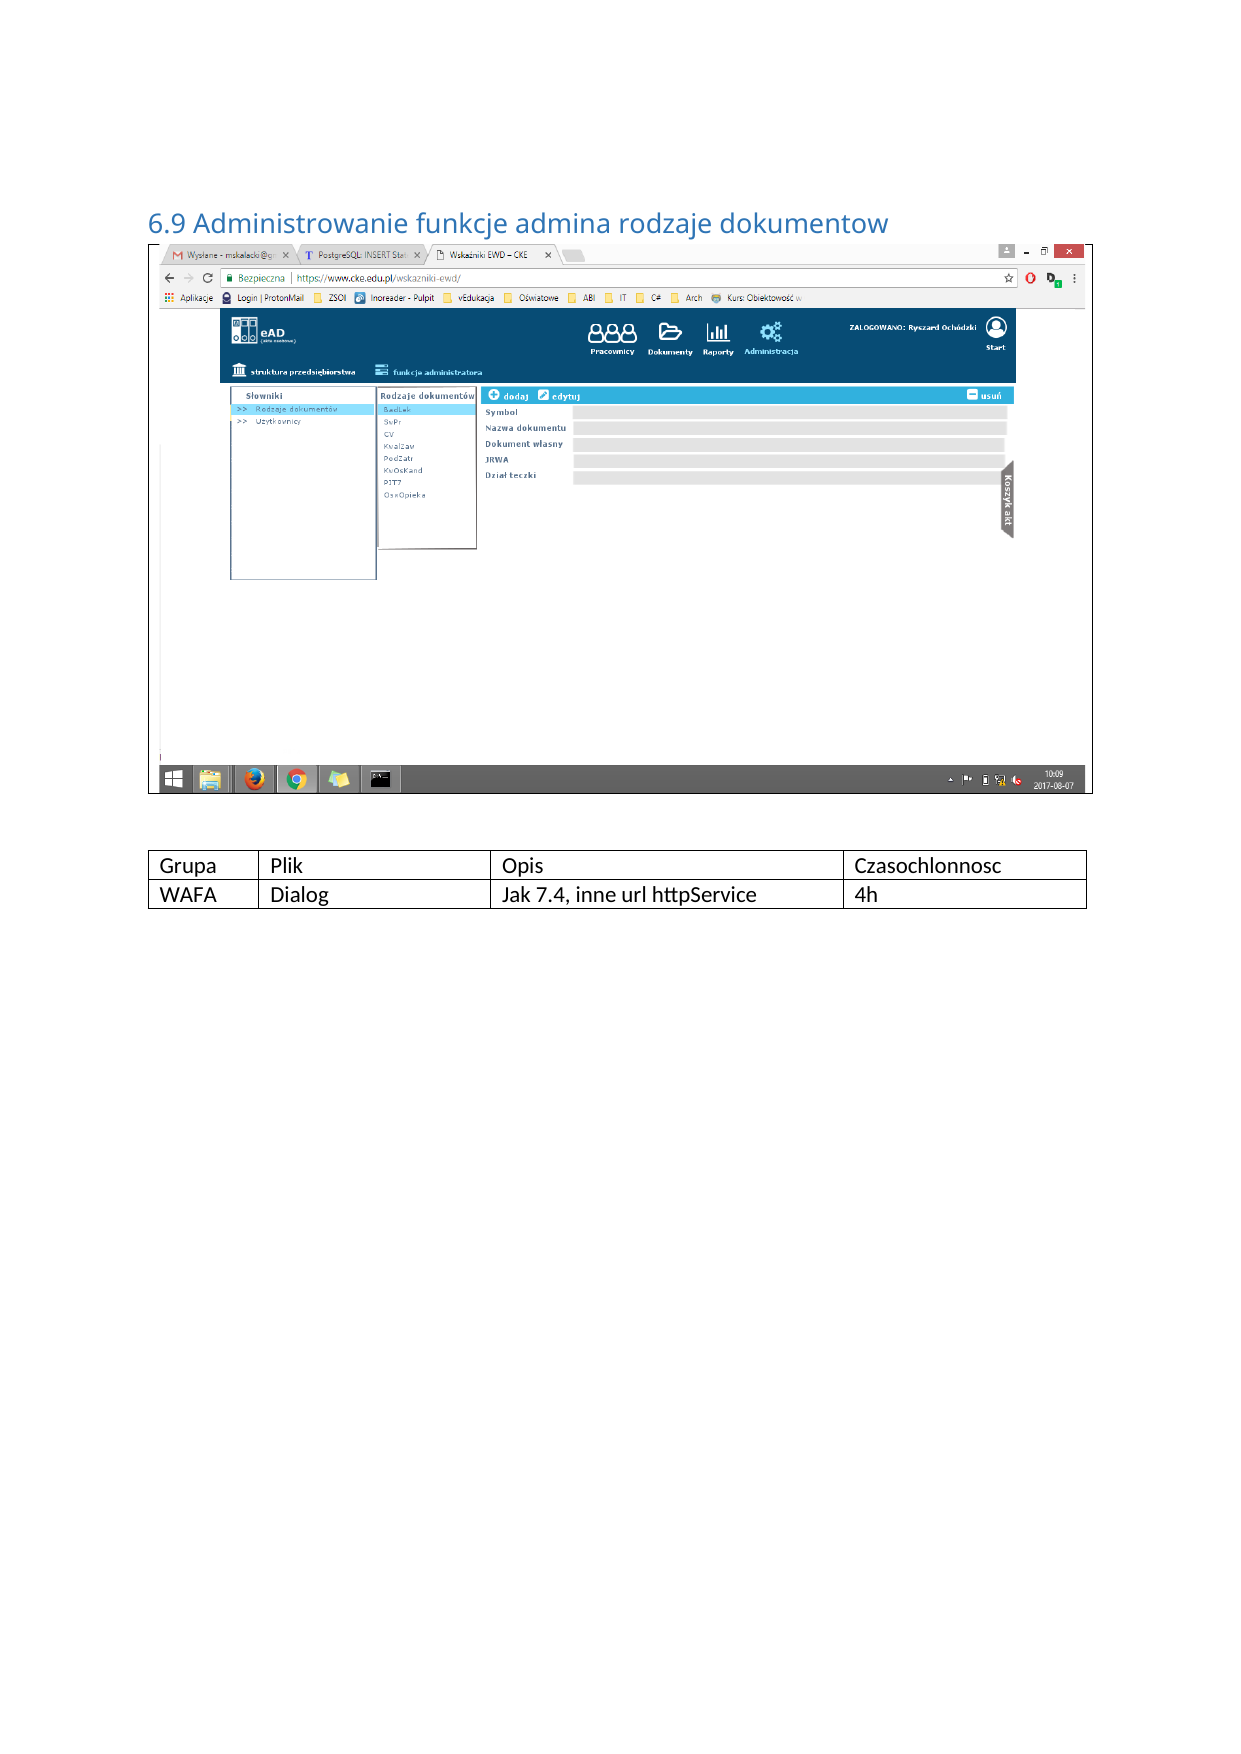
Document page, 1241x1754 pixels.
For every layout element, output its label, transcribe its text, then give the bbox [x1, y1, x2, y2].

table_header [1085, 245, 1092, 792]
table_header Plik [259, 851, 490, 879]
subtitle 6.9 Administrowanie funkcje admina rodzaje dokumentow [148, 204, 1093, 241]
table_cell 4h [844, 880, 1086, 908]
picture [159, 244, 1085, 793]
table_header Grupa [149, 851, 258, 879]
table_header Czasochlonnosc [844, 851, 1086, 879]
table_header Opis [491, 851, 843, 879]
table_cell WAFA [149, 880, 258, 908]
table_cell Dialog [259, 880, 490, 908]
table_header [149, 245, 159, 792]
table_cell Jak 7.4, inne url httpService [491, 880, 843, 908]
